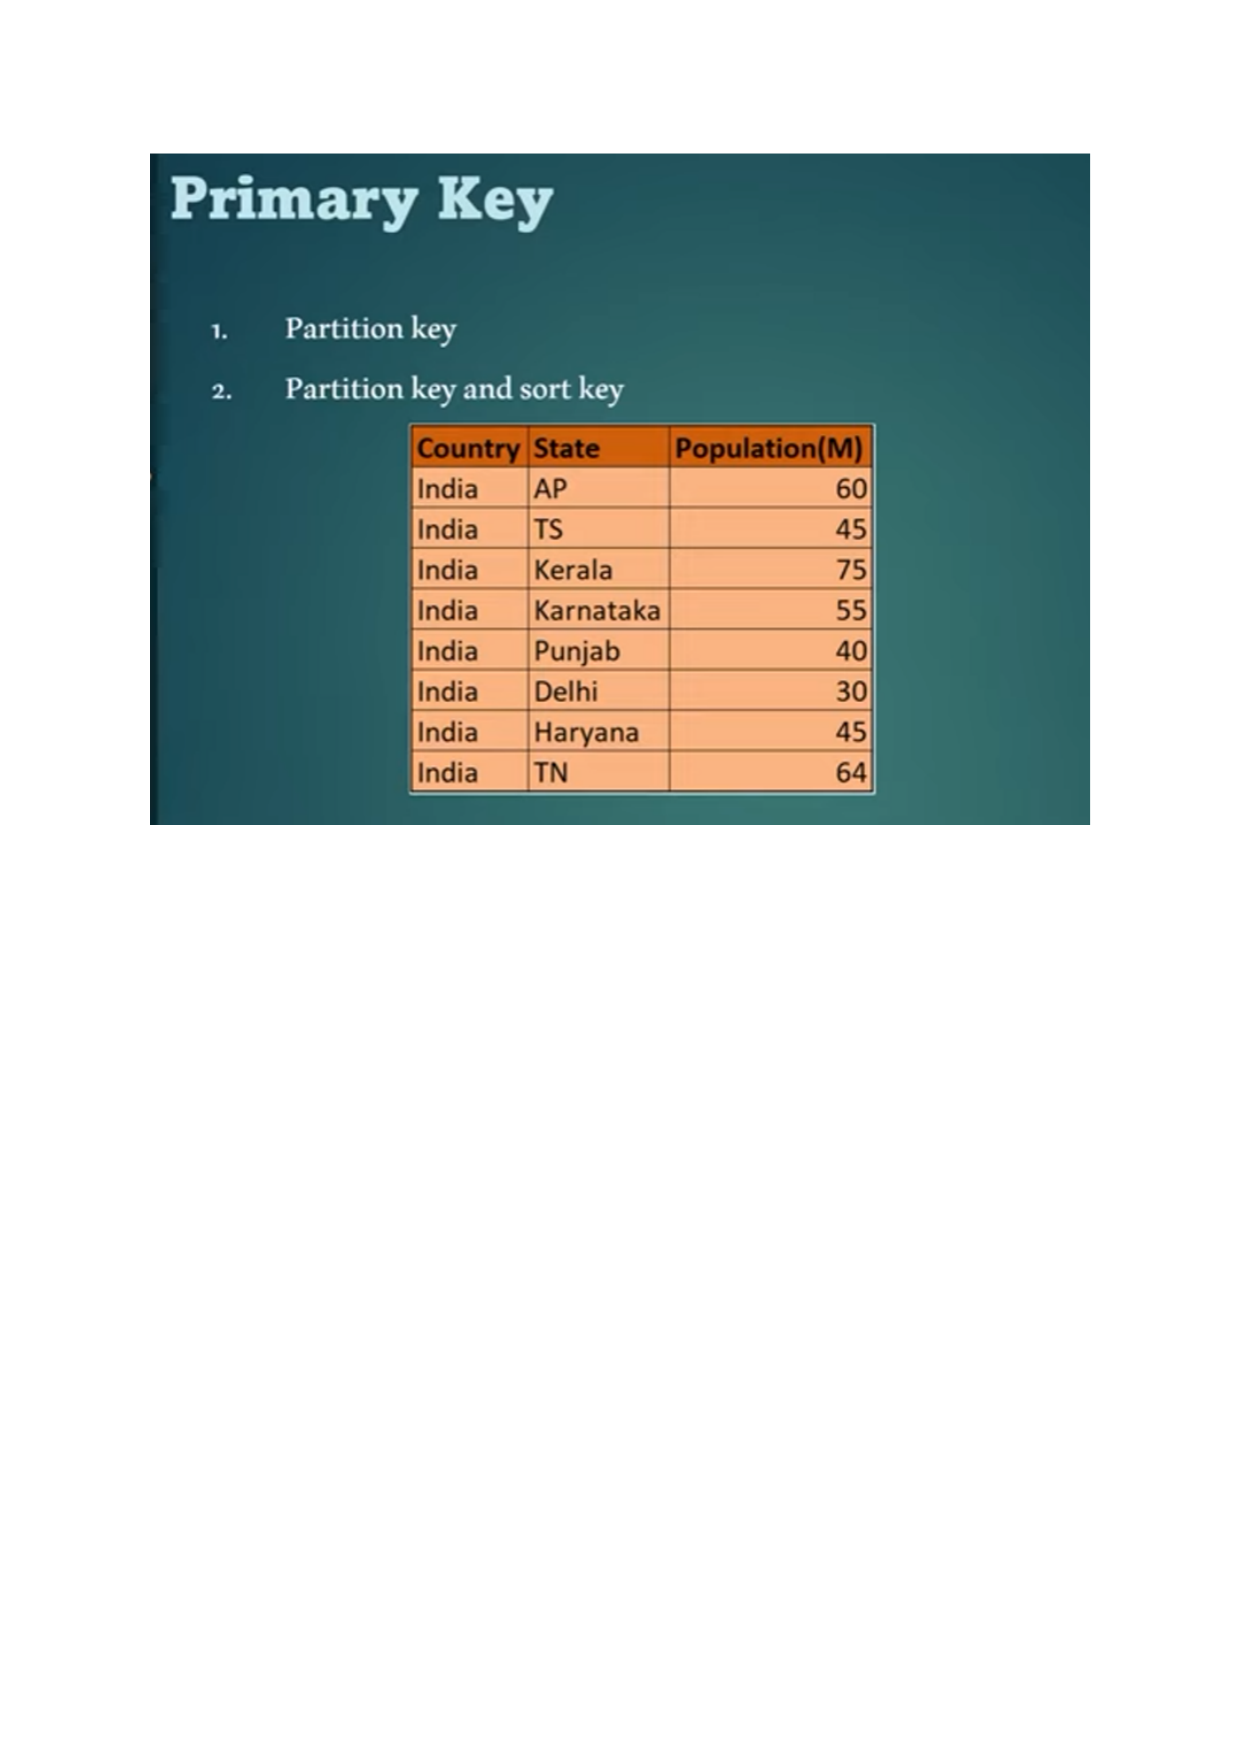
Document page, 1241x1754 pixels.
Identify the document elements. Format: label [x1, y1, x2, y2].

picture [150, 150, 1091, 825]
